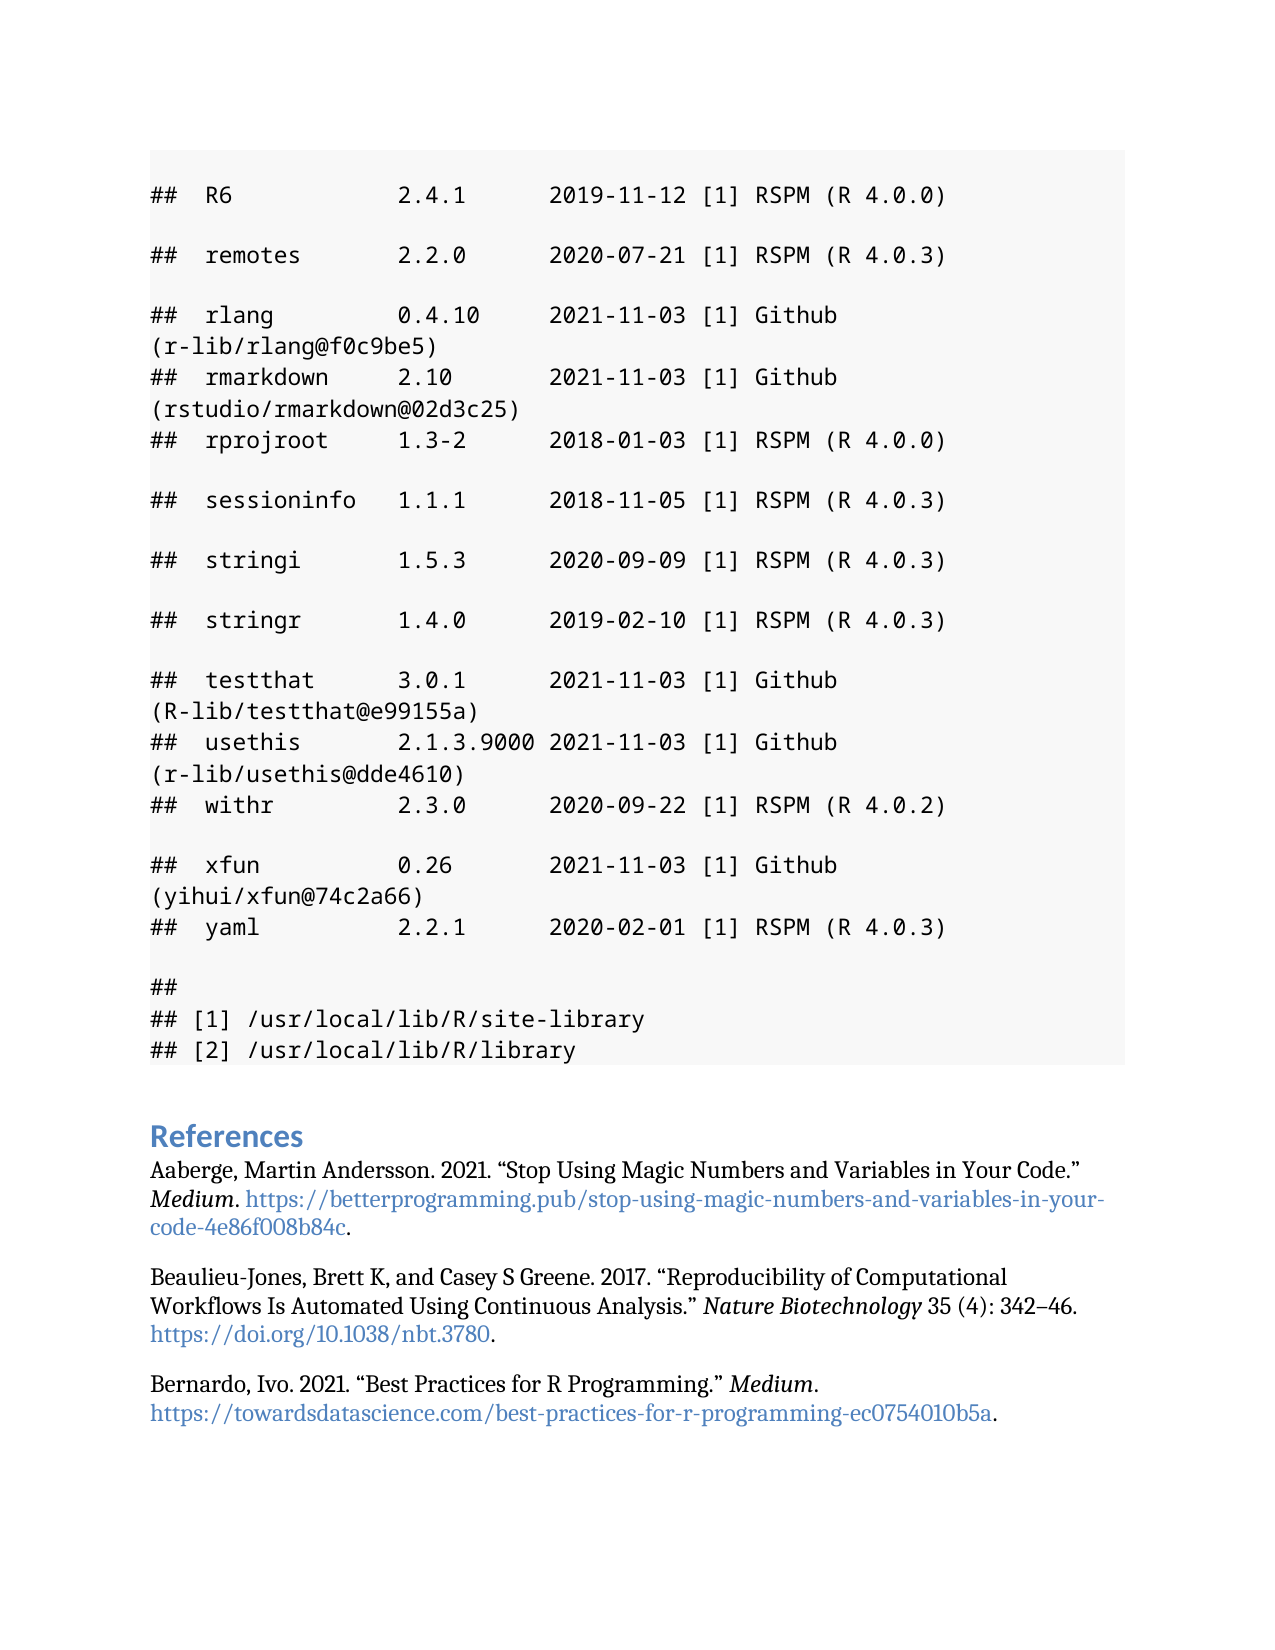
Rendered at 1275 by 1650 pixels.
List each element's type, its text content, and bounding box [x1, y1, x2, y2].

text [150, 150, 1125, 1065]
text Bernardo, Ivo. 2021. “Best Practices for R Programming.” Medium. https://towardsdatascience.com/best-practices-for-r-programming-ec0754010b5a. [150, 1370, 1125, 1427]
subtitle References [150, 1115, 1125, 1156]
text Aaberge, Martin Andersson. 2021. “Stop Using Magic Numbers and Variables in Your Code.” Medium. https://betterprogramming.pub/stop-using-magic-numbers-and-variables-in-your-code-4e86f008b84c. [150, 1156, 1125, 1242]
text Beaulieu-Jones, Brett K, and Casey S Greene. 2017. “Reproducibility of Computational Workflows Is Automated Using Continuous Analysis.” Nature Biotechnology 35 (4): 342–46. https://doi.org/10.1038/nbt.3780. [150, 1263, 1125, 1349]
